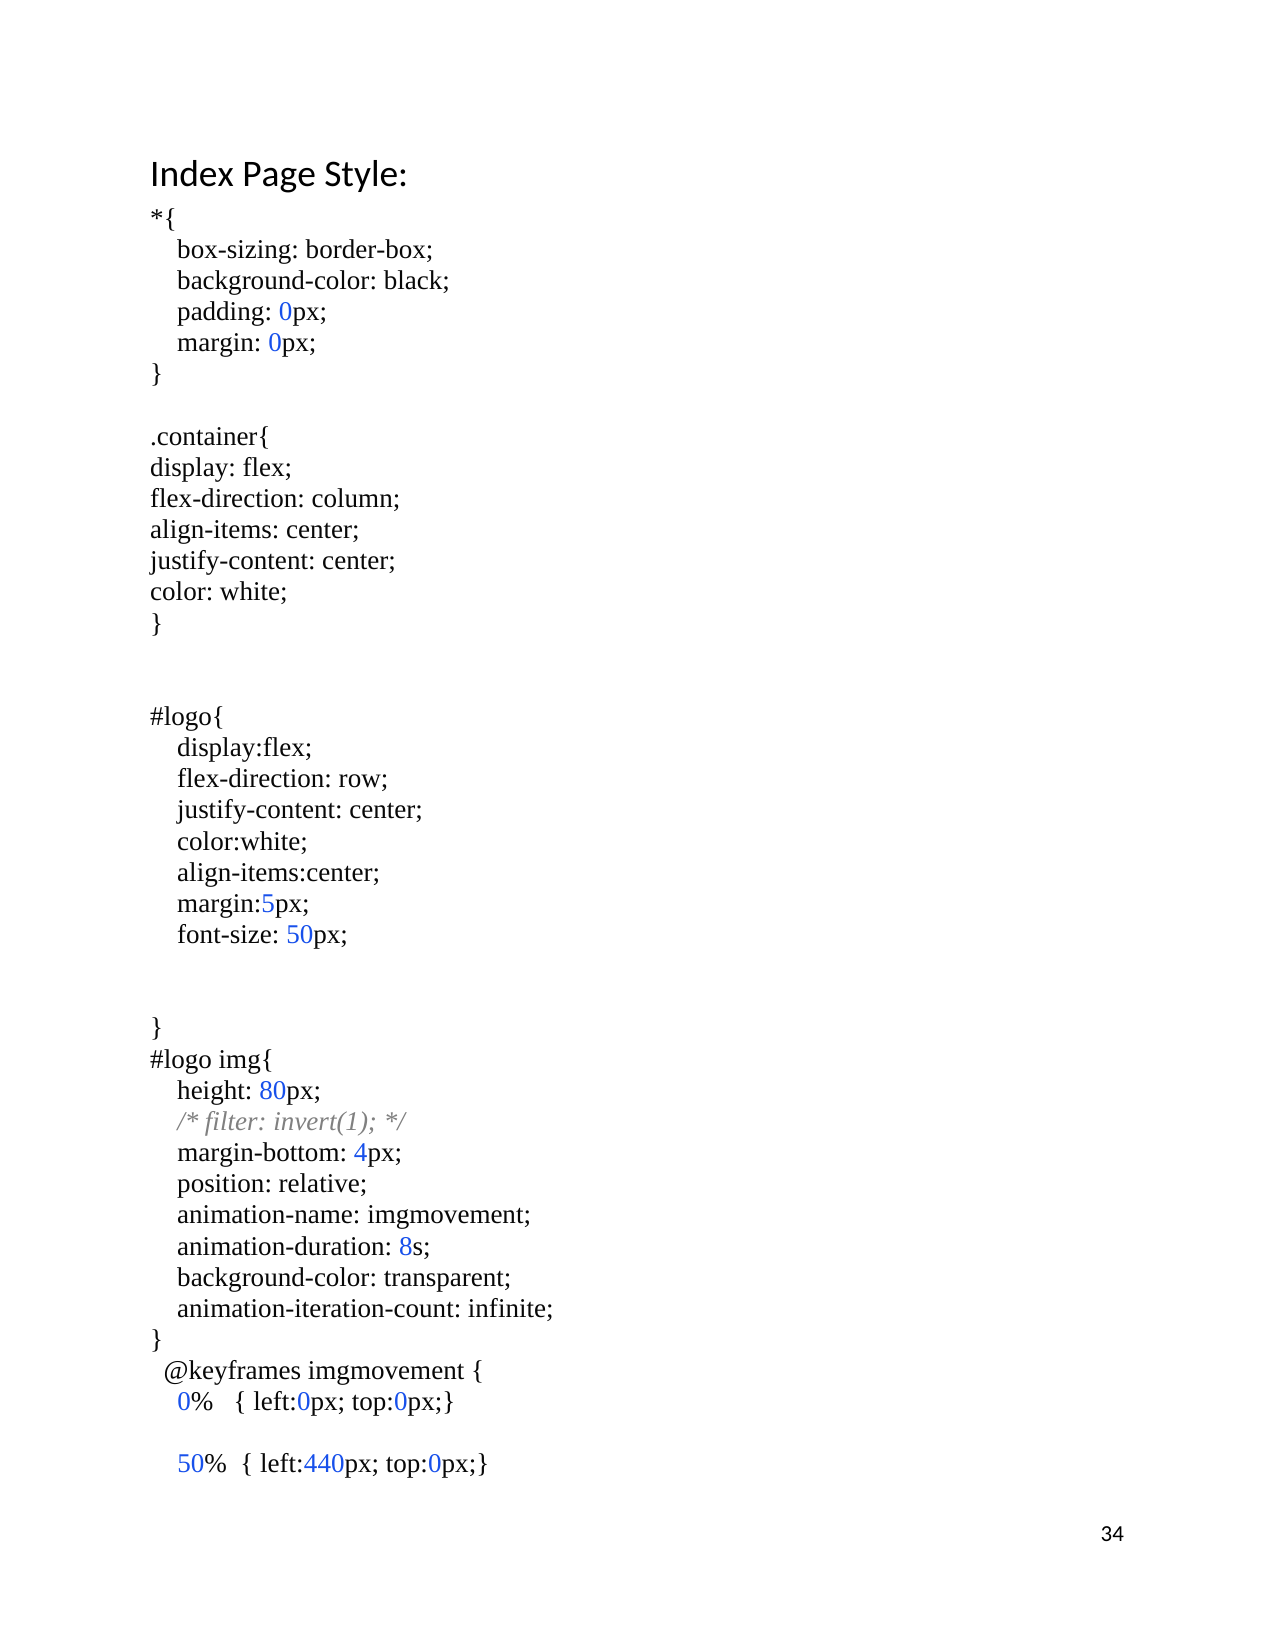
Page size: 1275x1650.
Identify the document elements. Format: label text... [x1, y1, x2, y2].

text Index Page Style: [150, 150, 1123, 196]
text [150, 202, 1125, 1479]
